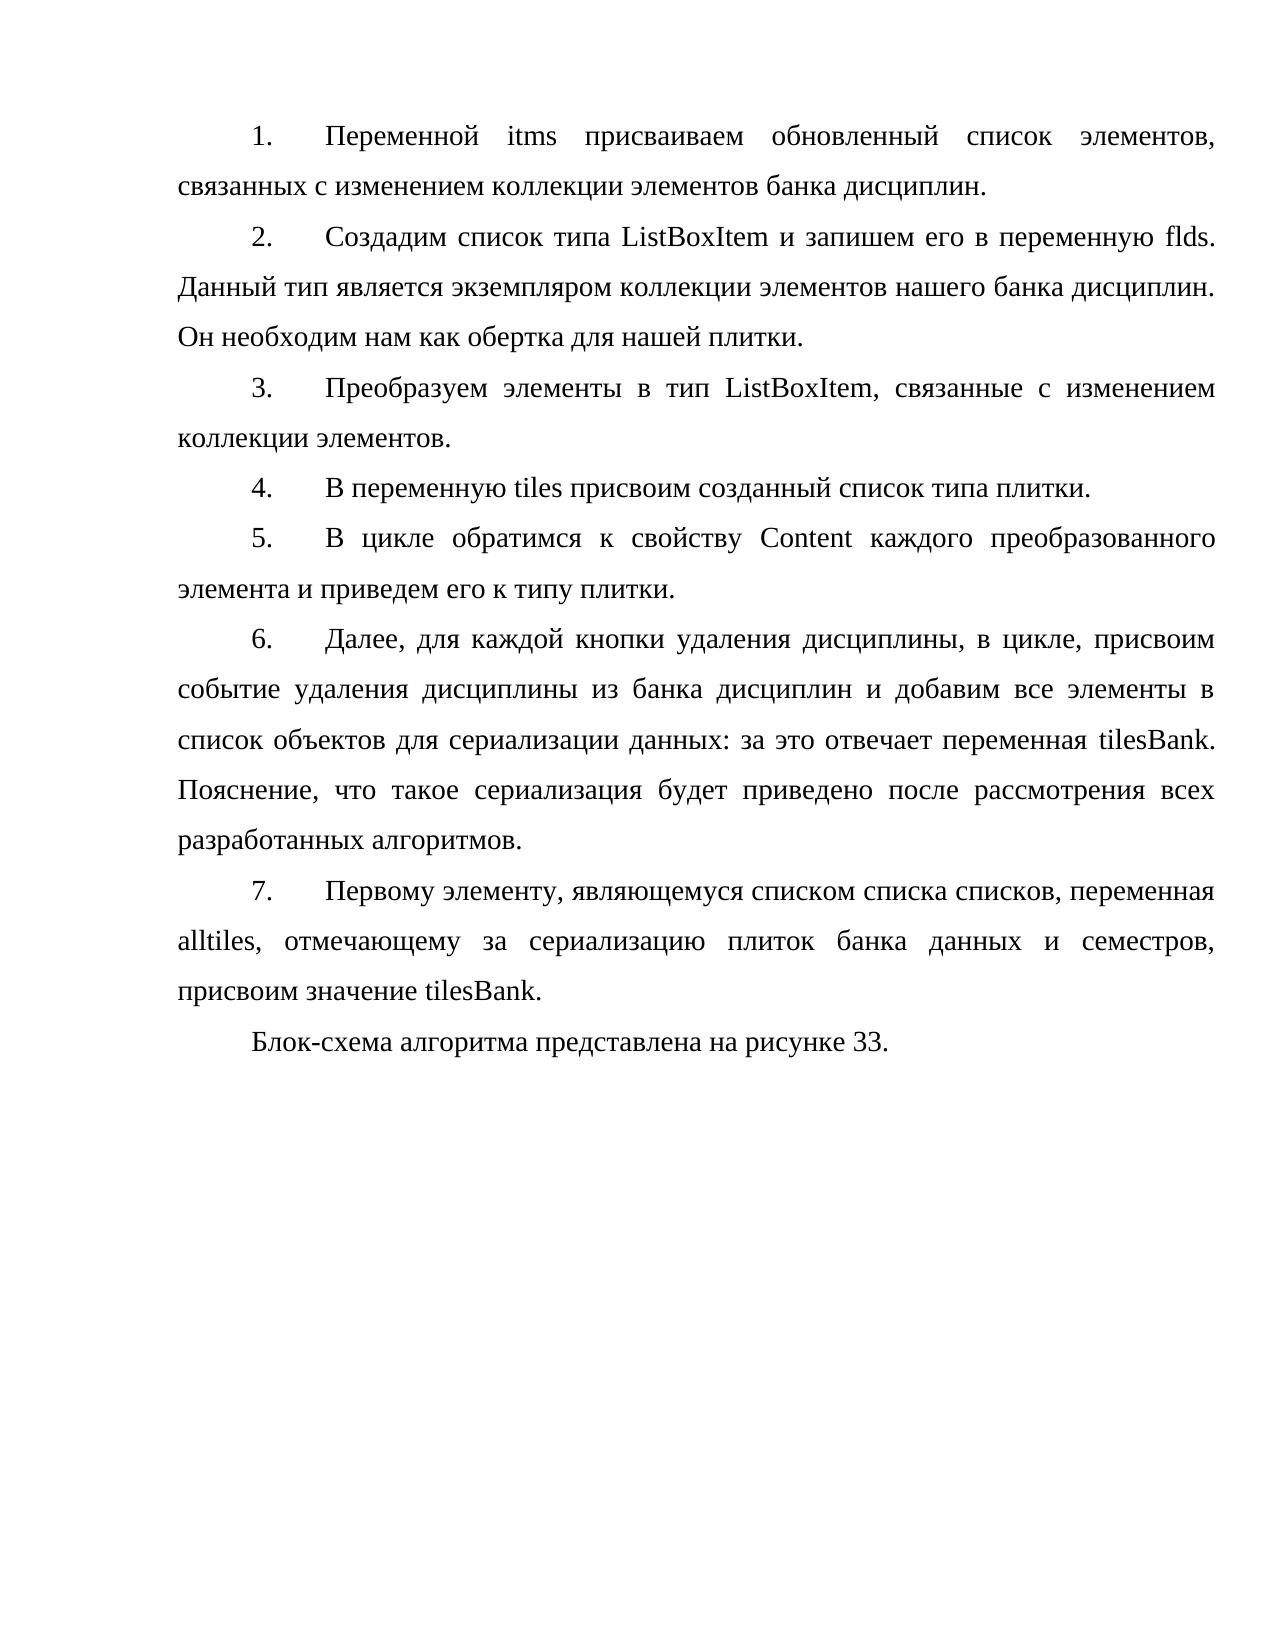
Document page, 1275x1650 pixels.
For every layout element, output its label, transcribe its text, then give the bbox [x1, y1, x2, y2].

list Далее, для каждой кнопки удаления дисциплины, в цикле, присвоим событие удаления дисциплины из банка дисциплин и добавим все элементы в список объектов для сериализации данных: за это отвечает переменная tilesBank. Пояснение, что такое сериализация будет приведено после рассмотрения всех разработанных алгоритмов. [177, 621, 1216, 856]
text Блок-схема алгоритма представлена на рисунке 33. [177, 1024, 1216, 1057]
list В цикле обратимся к свойству Content каждого преобразованного элемента и приведем его к типу плитки. [177, 521, 1216, 604]
list Переменной itms присваиваем обновленный список элементов, связанных с изменением коллекции элементов банка дисциплин. [177, 118, 1216, 202]
list Преобразуем элементы в тип ListBoxItem, связанные с изменением коллекции элементов. [177, 370, 1216, 453]
list Первому элементу, являющемуся списком списка списков, переменная alltiles, отмечающему за сериализацию плиток банка данных и семестров, присвоим значение tilesBank. [177, 873, 1216, 1007]
list Создадим список типа ListBoxItem и запишем его в переменную flds. Данный тип является экземпляром коллекции элементов нашего банка дисциплин. Он необходим нам как обертка для нашей плитки. [177, 219, 1216, 353]
list В переменную tiles присвоим созданный список типа плитки. [177, 470, 1216, 504]
